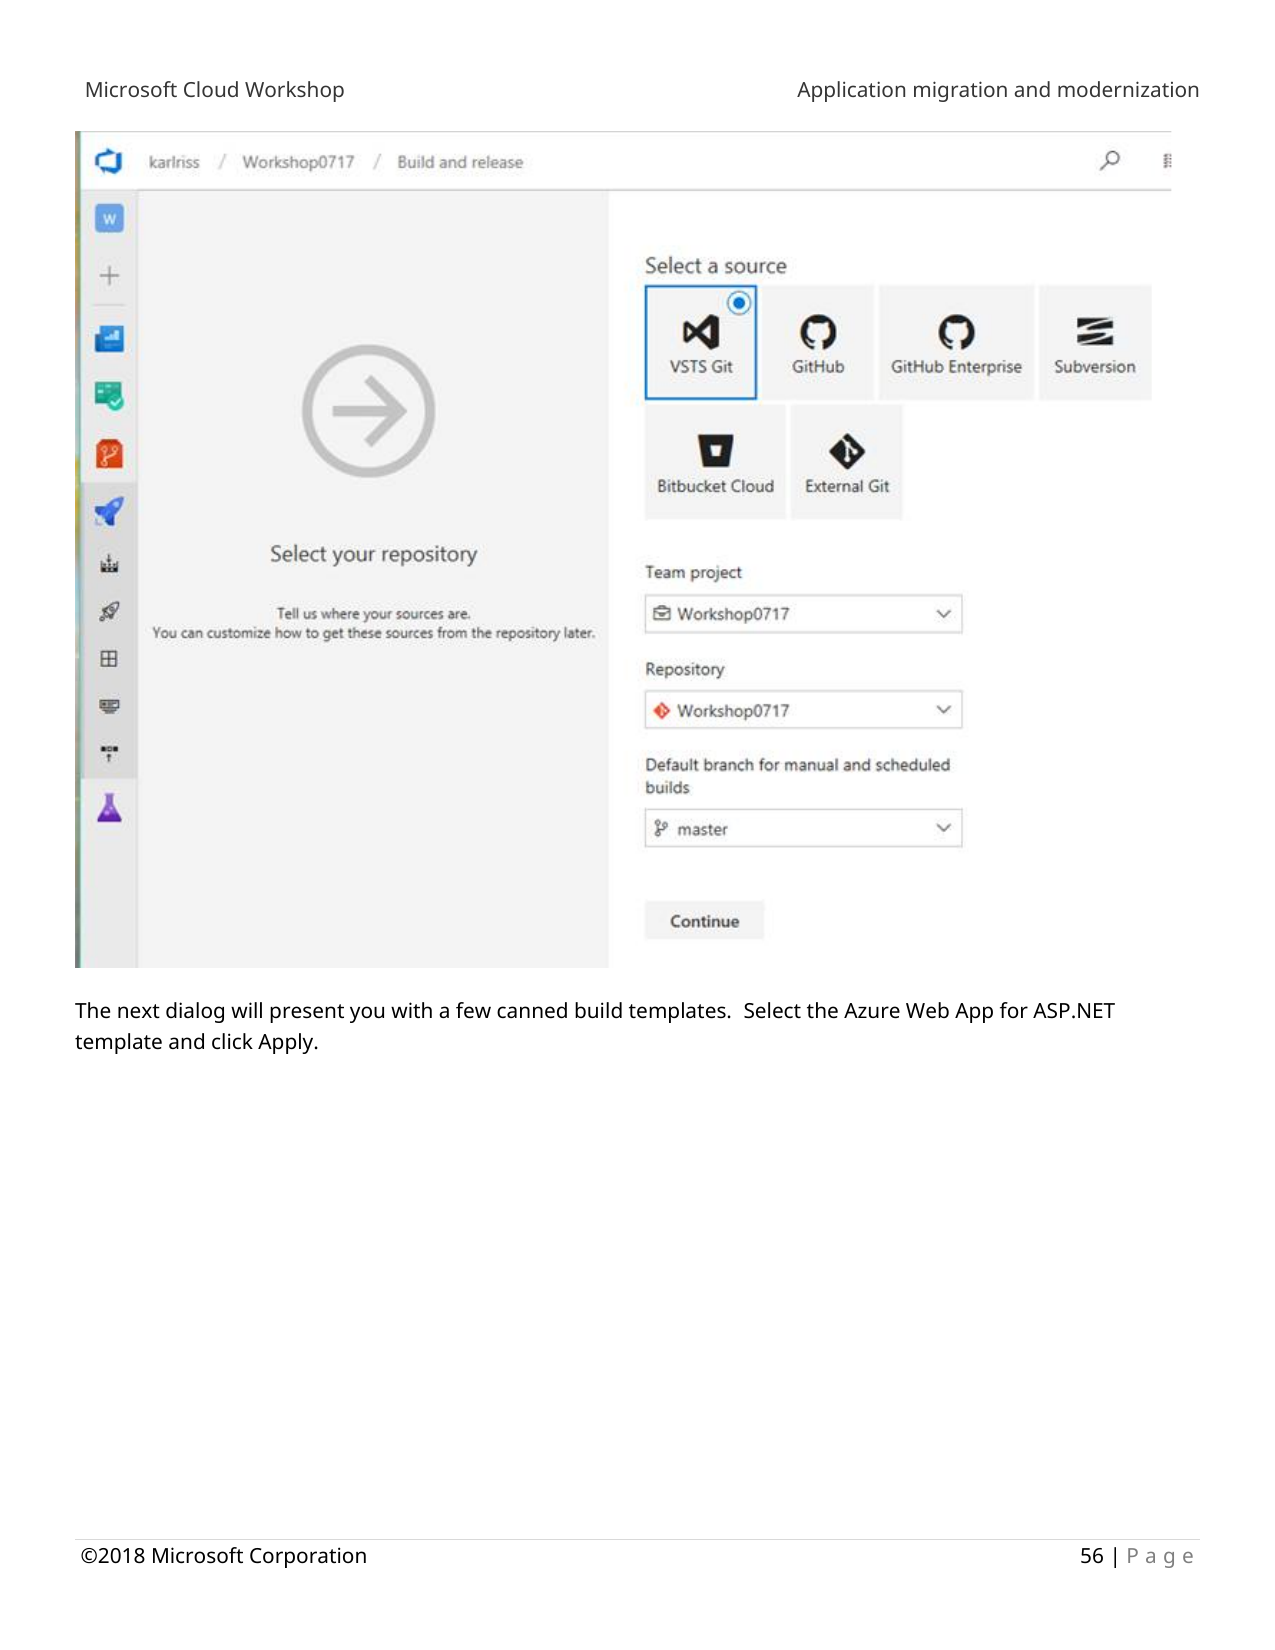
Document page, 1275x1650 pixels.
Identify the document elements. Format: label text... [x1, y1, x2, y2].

picture [75, 131, 1172, 968]
text The next dialog will present you with a few canned build templates. Select the Azure Web App for ASP.NET template and click Apply. [75, 997, 1200, 1056]
